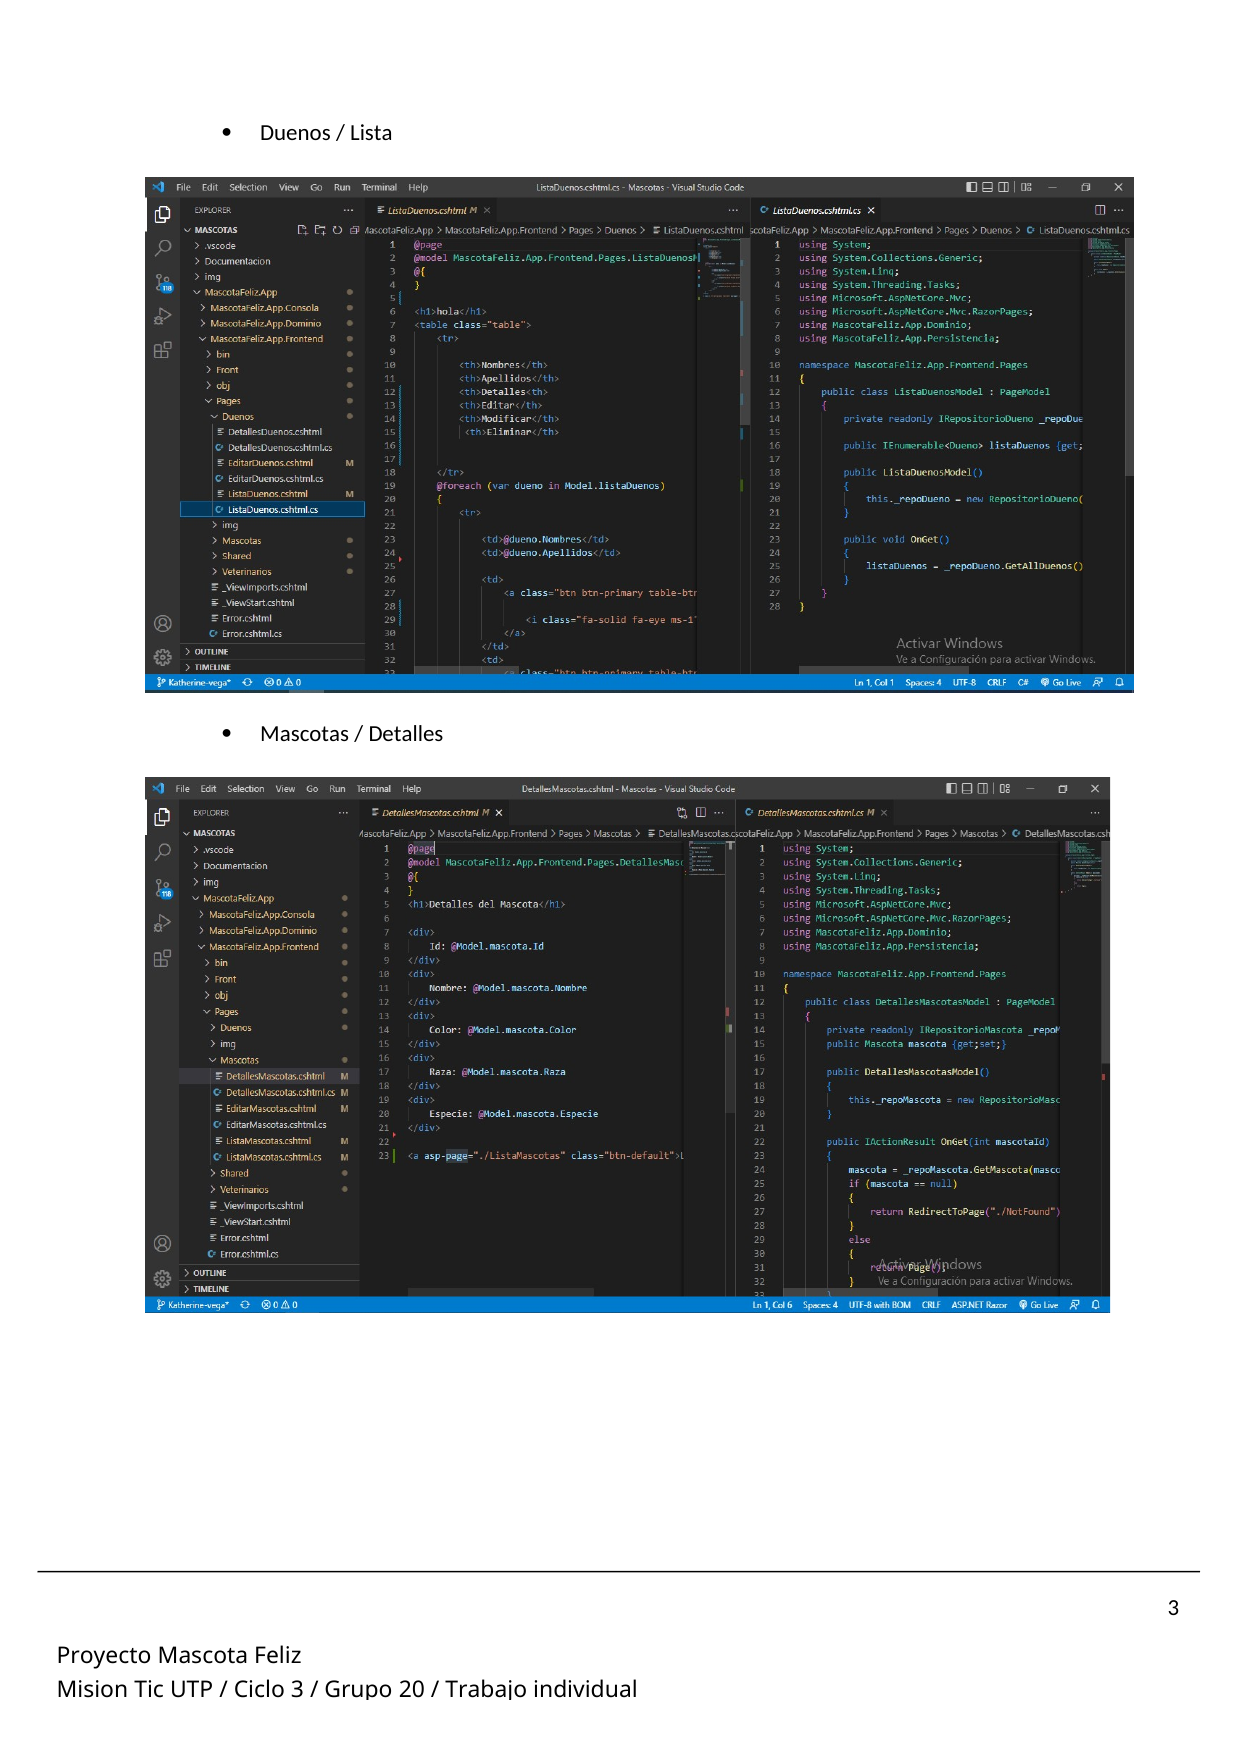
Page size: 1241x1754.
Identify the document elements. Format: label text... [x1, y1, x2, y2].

list Duenos / Lista [223, 118, 1221, 147]
picture [145, 777, 1111, 1313]
picture [145, 177, 1134, 693]
list Mascotas / Detalles [223, 719, 1221, 747]
